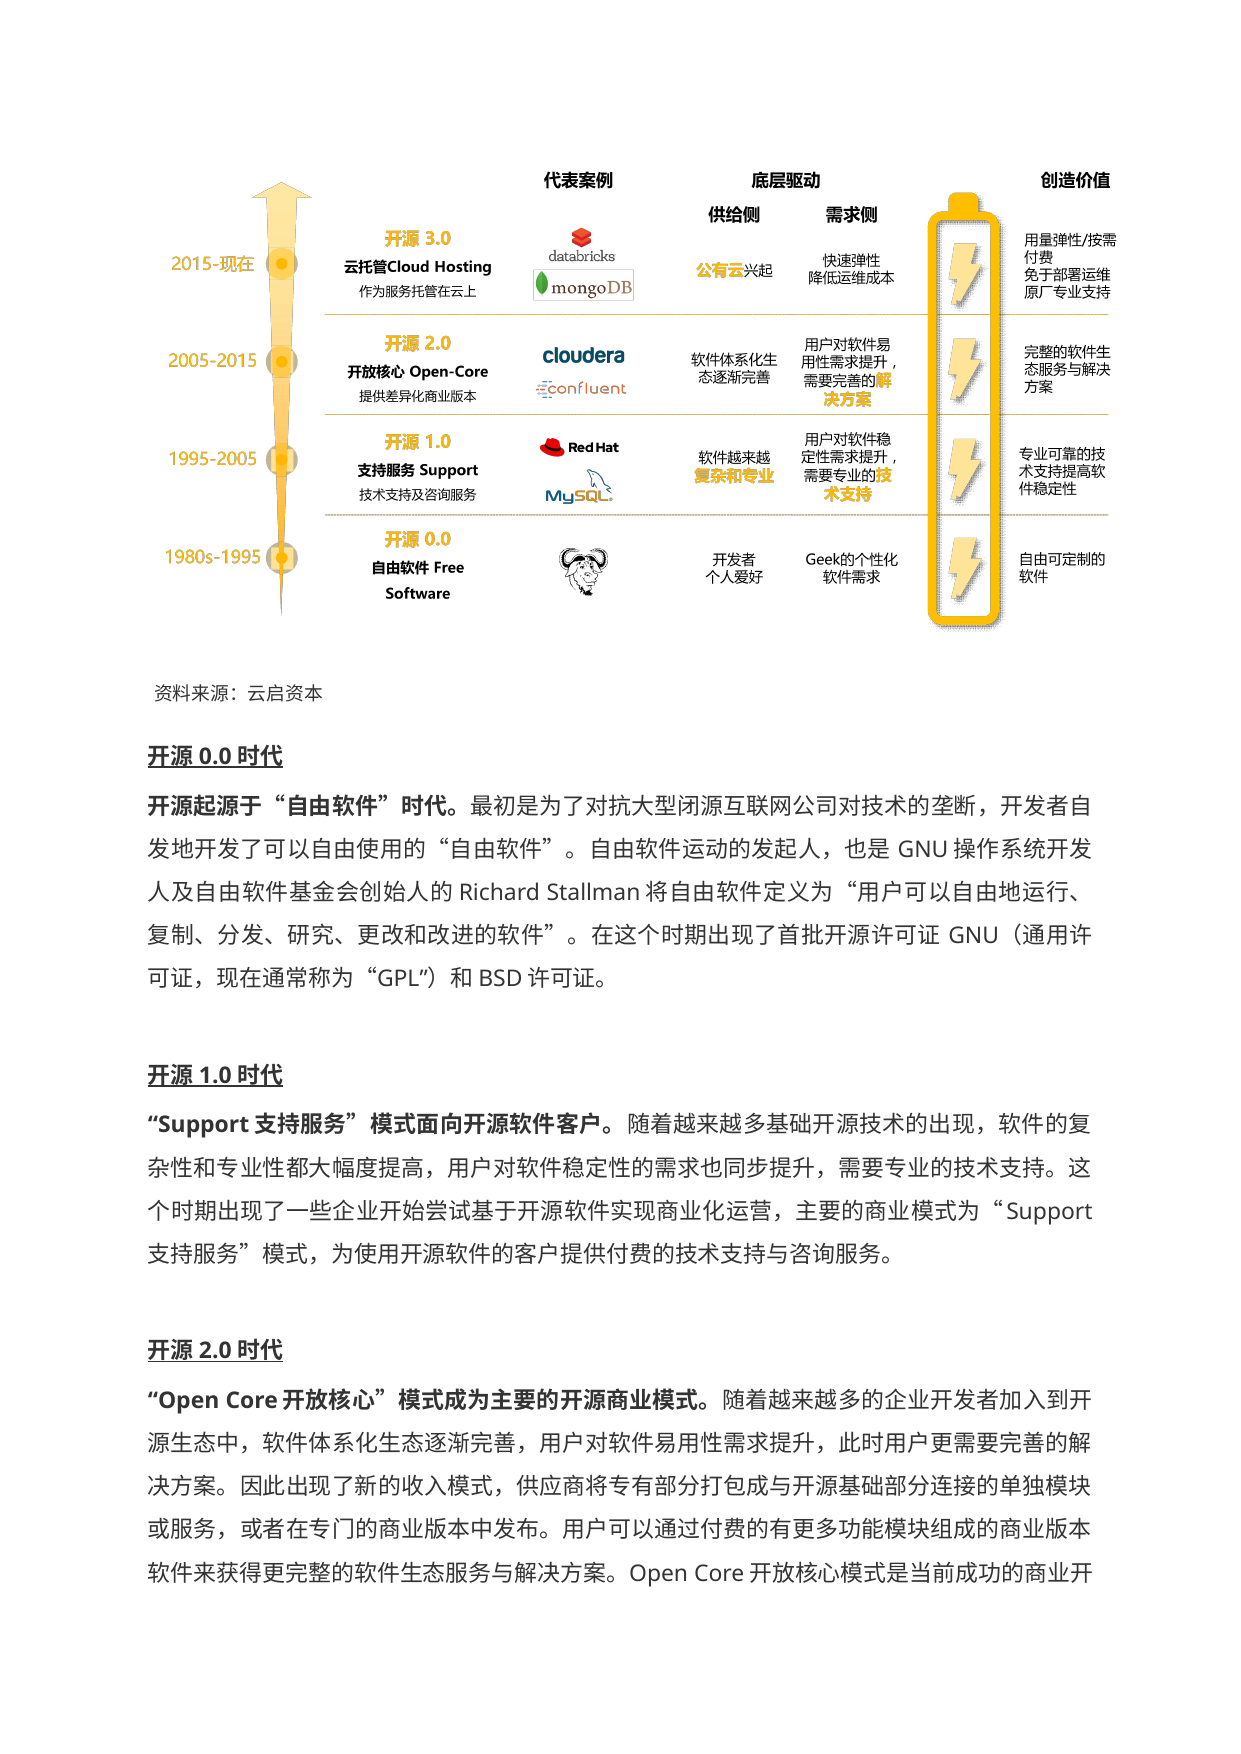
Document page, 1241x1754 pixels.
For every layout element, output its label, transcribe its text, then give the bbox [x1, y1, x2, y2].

text 开源起源于“自由软件”时代。最初是为了对抗大型闭源互联网公司对技术的垄断，开发者自发地开发了可以自由使用的“自由软件”。自由软件运动的发起人，也是GNU操作系统开发人及自由软件基金会创始人的Richard Stallman将自由软件定义为“用户可以自由地运行、复制、分发、研究、更改和改进的软件”。在这个时期出现了首批开源许可证GNU（通用许可证，现在通常称为“GPL”）和BSD许可证。 [148, 787, 1093, 994]
picture [153, 164, 1123, 634]
text 开源 0.0 时代 [148, 738, 1093, 771]
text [148, 1382, 1093, 1588]
text 开源 2.0 时代 [148, 1332, 1093, 1366]
text 开源 1.0 时代 [148, 1057, 1093, 1090]
table_cell [148, 146, 1123, 659]
table_cell 资料来源：云启资本 [148, 660, 1123, 732]
text “Support支持服务”模式面向开源软件客户。随着越来越多基础开源技术的出现，软件的复杂性和专业性都大幅度提高，用户对软件稳定性的需求也同步提升，需要专业的技术支持。这个时期出现了一些企业开始尝试基于开源软件实现商业化运营，主要的商业模式为“Support支持服务”模式，为使用开源软件的客户提供付费的技术支持与咨询服务。 [148, 1106, 1093, 1269]
